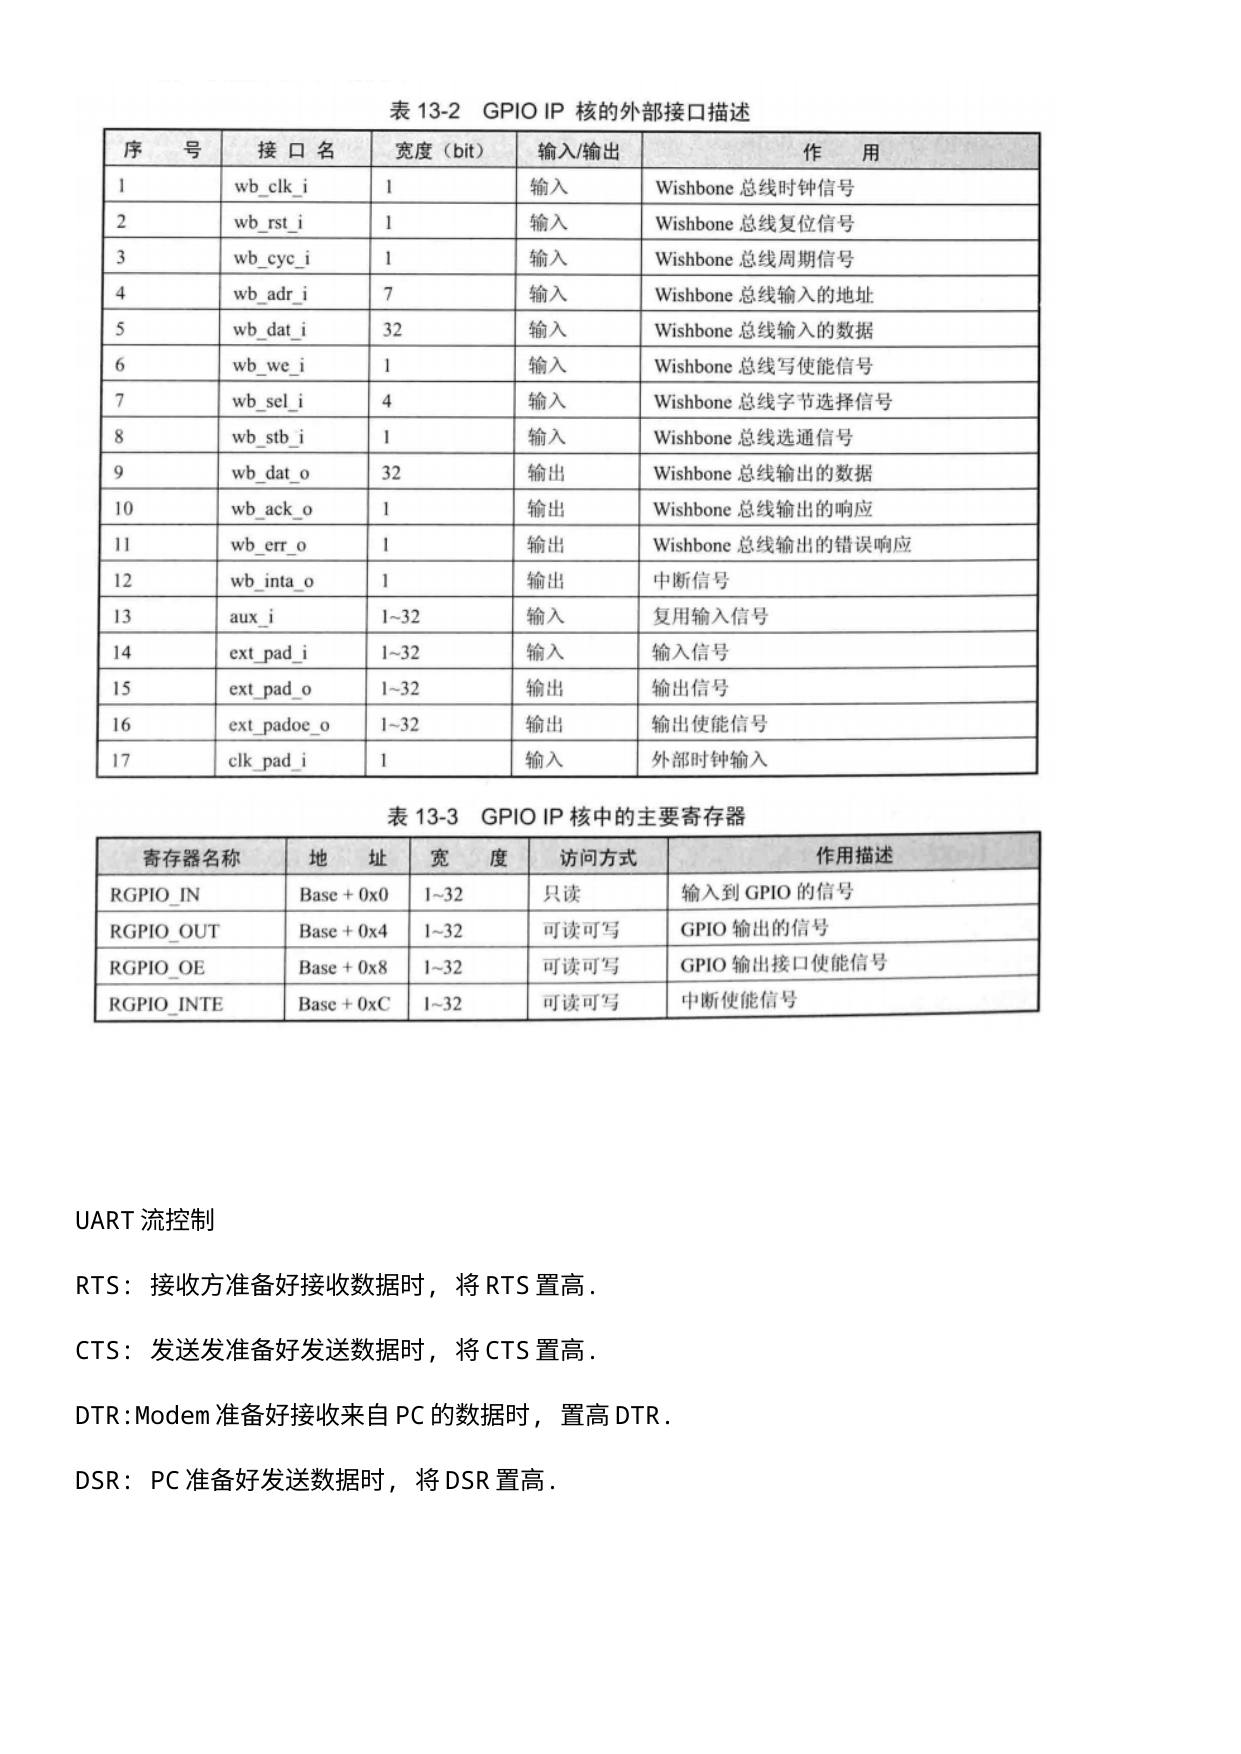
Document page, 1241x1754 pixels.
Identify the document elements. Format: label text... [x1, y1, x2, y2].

picture [75, 795, 1044, 1029]
text DTR:Modem准备好接收来自PC的数据时, 置高DTR. [75, 1381, 1165, 1446]
text CTS: 发送发准备好发送数据时, 将CTS置高. [75, 1316, 1165, 1381]
text DSR: PC准备好发送数据时, 将DSR置高. [75, 1446, 1165, 1511]
text RTS: 接收方准备好接收数据时, 将RTS置高. [75, 1251, 1165, 1316]
text UART流控制 [75, 1186, 1165, 1251]
picture [75, 80, 1058, 787]
